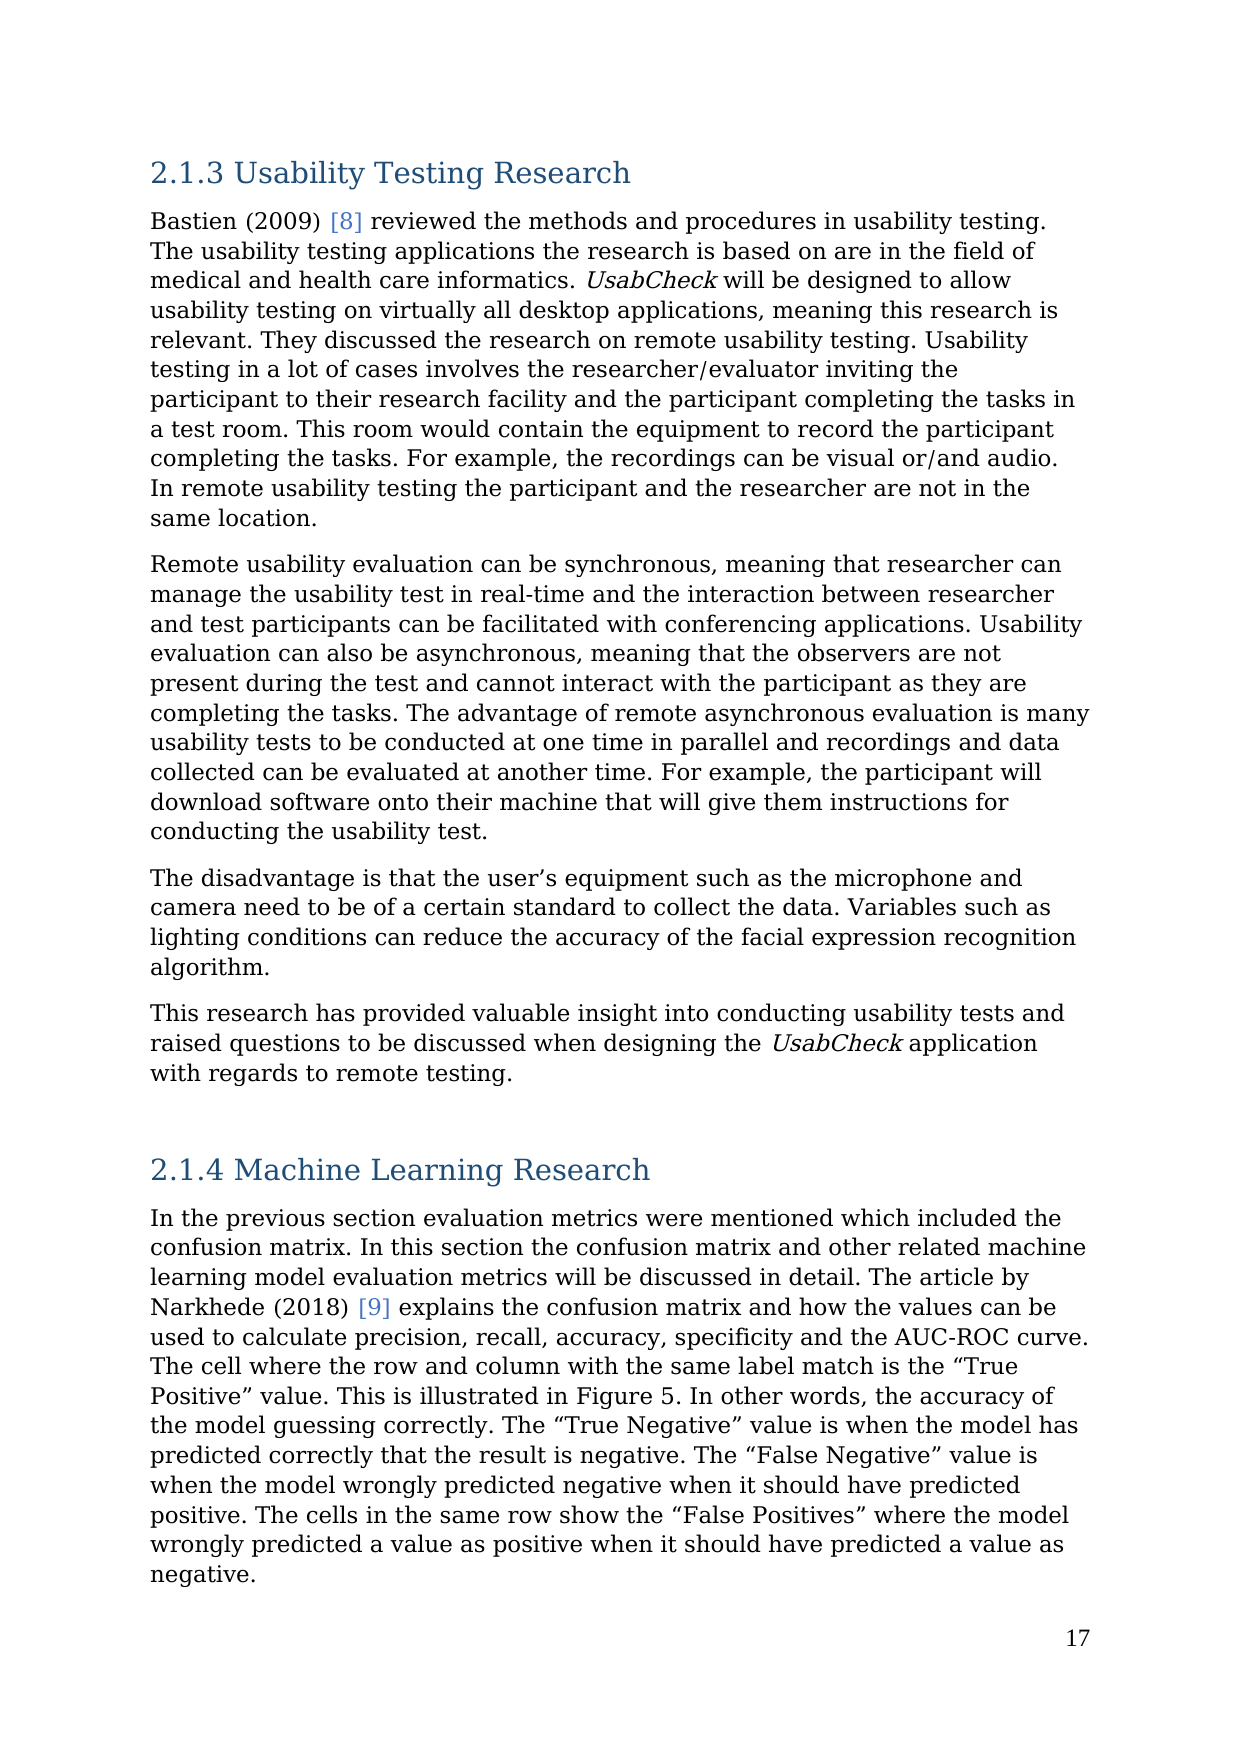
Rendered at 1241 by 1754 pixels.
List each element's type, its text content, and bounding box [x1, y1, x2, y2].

text Bastien (2009) [8] reviewed the methods and procedures in usability testing. The usability testing applications the research is based on are in the field of medical and health care informatics. UsabCheck will be designed to allow usability testing on virtually all desktop applications, meaning this research is relevant. They discussed the research on remote usability testing. Usability testing in a lot of cases involves the researcher/evaluator inviting the participant to their research facility and the participant completing the tasks in a test room. This room would contain the equipment to record the participant completing the tasks. For example, the recordings can be visual or/and audio. In remote usability testing the participant and the researcher are not in the same location. [150, 207, 1090, 531]
subtitle 2.1.3 Usability Testing Research [150, 154, 1090, 189]
subtitle 2.1.4 Machine Learning Research [150, 1151, 1090, 1186]
text In the previous section evaluation metrics were mentioned which included the confusion matrix. In this section the confusion matrix and other related machine learning model evaluation metrics will be discussed in detail. The article by Narkhede (2018) [9] explains the confusion matrix and how the values can be used to calculate precision, recall, accuracy, specificity and the AUC-ROC curve. The cell where the row and column with the same label match is the “True Positive” value. This is illustrated in Figure 5. In other words, the accuracy of the model guessing correctly. The “True Negative” value is when the model has predicted correctly that the result is negative. The “False Negative” value is when the model wrongly predicted negative when it should have predicted positive. The cells in the same row show the “False Positives” where the model wrongly predicted a value as positive when it should have predicted a value as negative. [150, 1203, 1090, 1587]
text The disadvantage is that the user’s equipment such as the microphone and camera need to be of a certain standard to collect the data. Variables such as lighting conditions can reduce the accuracy of the facial expression recognition algorithm. [150, 863, 1090, 980]
text Remote usability evaluation can be synchronous, meaning that researcher can manage the usability test in real-time and the interaction between researcher and test participants can be facilitated with conferencing applications. Usability evaluation can also be asynchronous, meaning that the observers are not present during the test and cannot interact with the participant as they are completing the tasks. The advantage of remote asynchronous evaluation is many usability tests to be conducted at one time in parallel and recordings and data collected can be evaluated at another time. For example, the participant will download software onto their machine that will give them instructions for conducting the usability test. [150, 550, 1090, 844]
text This research has provided valuable insight into conducting usability tests and raised questions to be discussed when designing the UsabCheck application with regards to remote testing. [150, 999, 1090, 1086]
